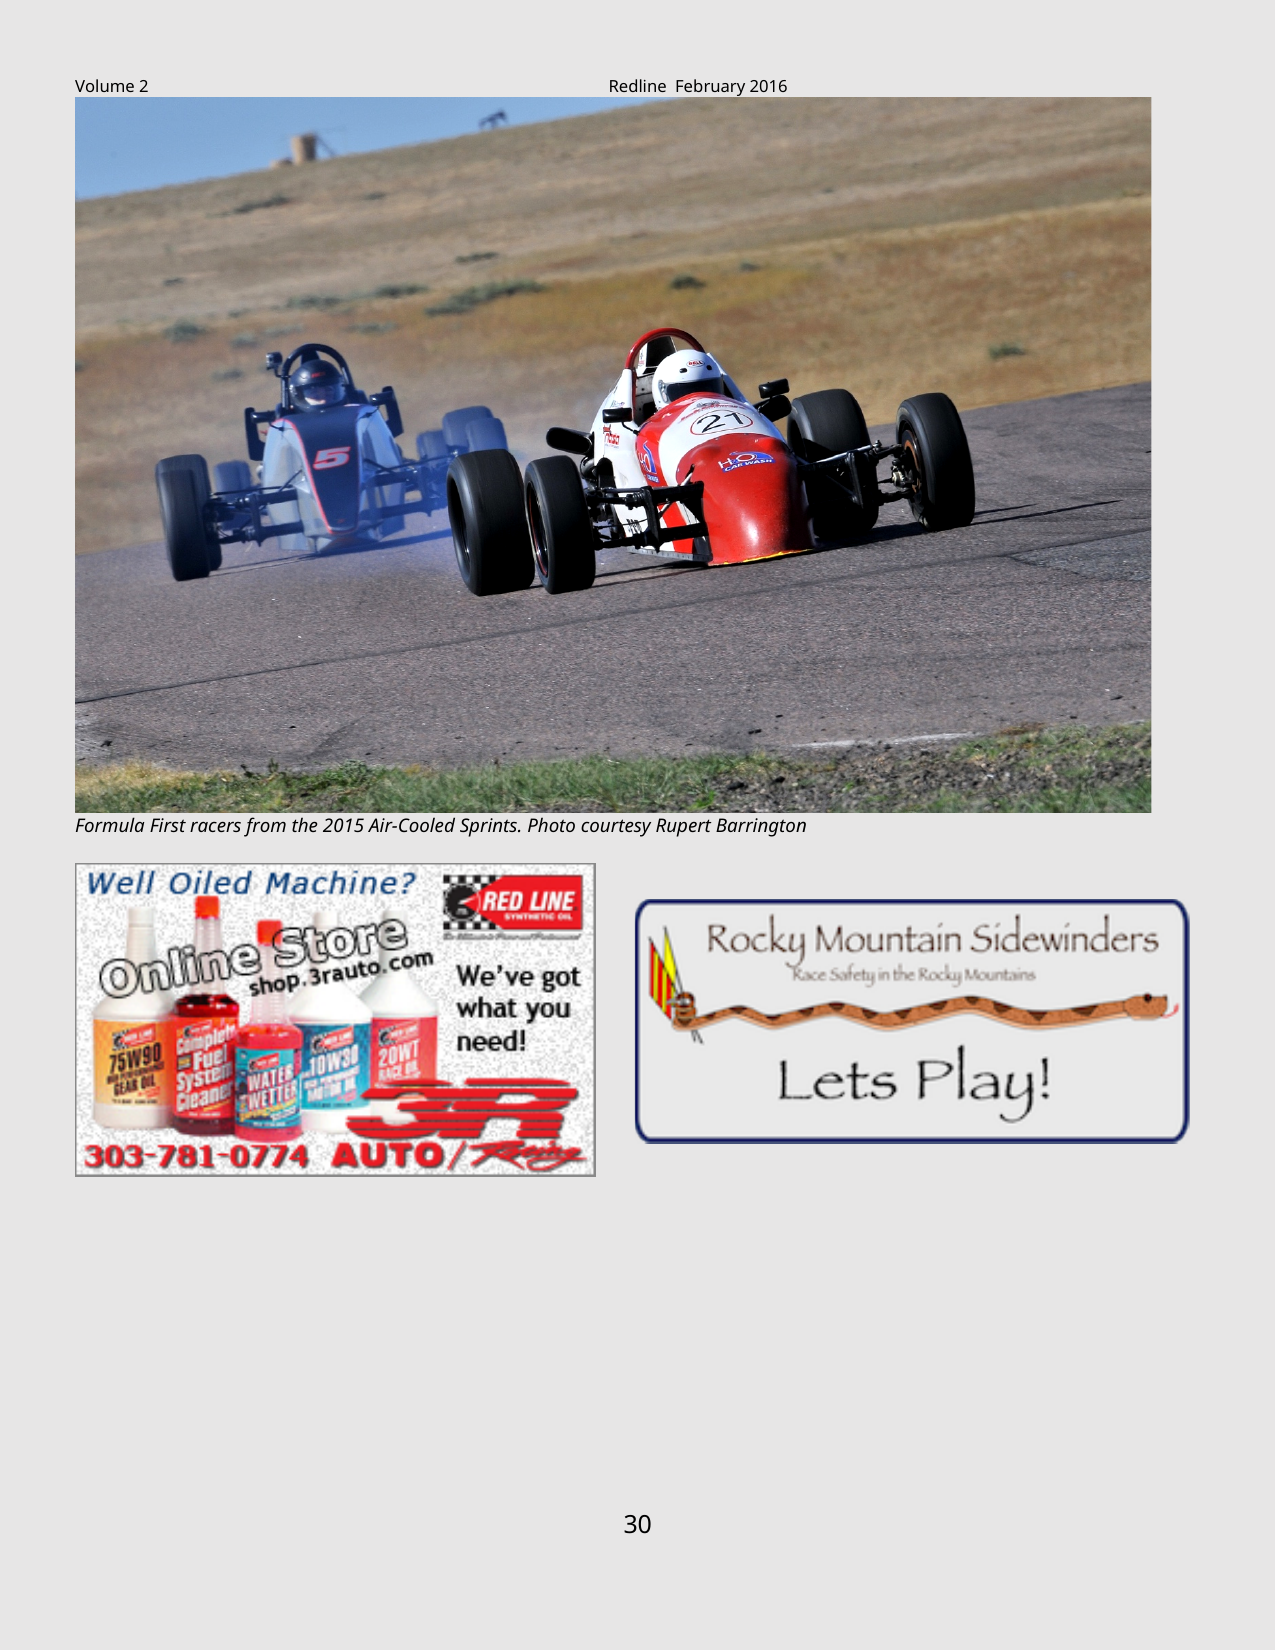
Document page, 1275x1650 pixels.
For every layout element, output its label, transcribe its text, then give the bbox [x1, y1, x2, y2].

picture [75, 863, 596, 1177]
picture [634, 899, 1190, 1144]
picture [75, 97, 1152, 813]
